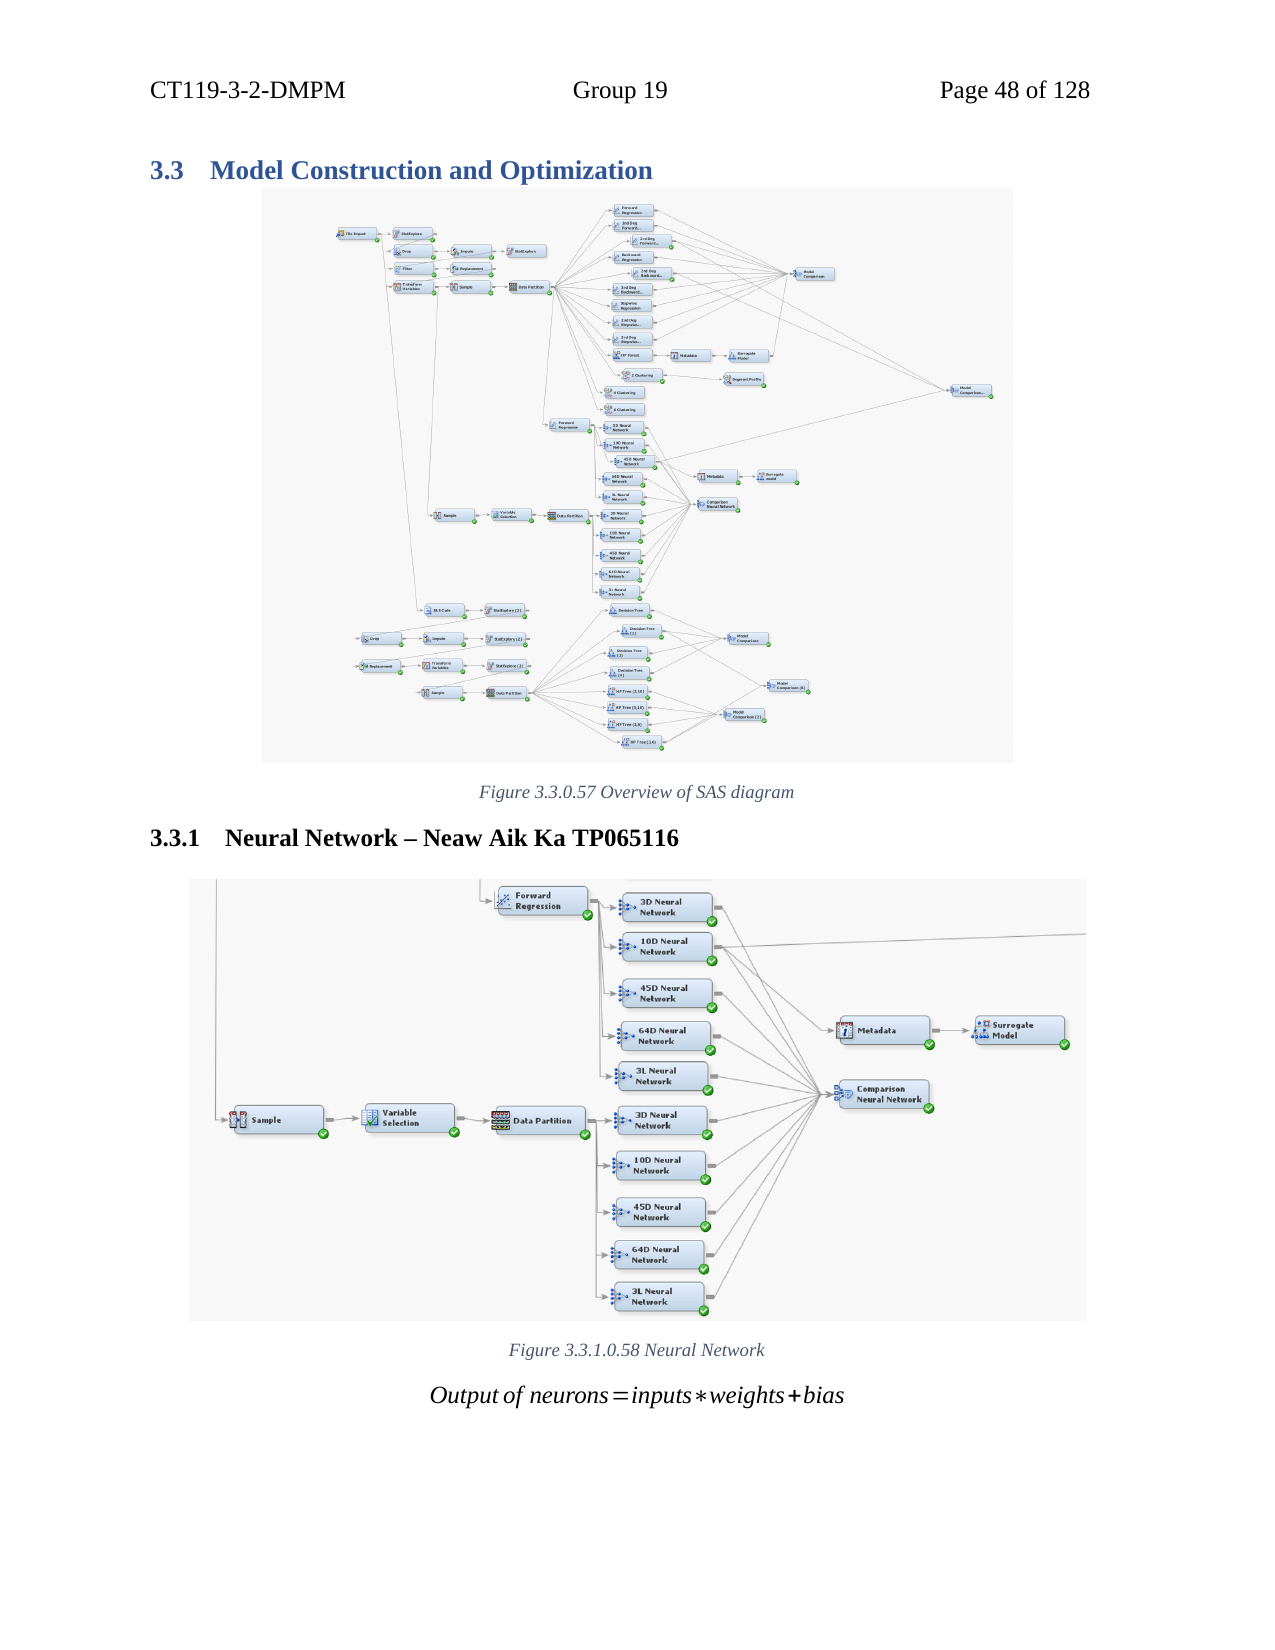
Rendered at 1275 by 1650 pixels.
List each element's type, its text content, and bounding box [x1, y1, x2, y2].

subtitle Neural Network – Neaw Aik Ka TP065116 [150, 823, 1125, 852]
picture [261, 187, 1014, 763]
subtitle Model Construction and Optimization [150, 154, 1125, 185]
picture [188, 879, 1087, 1321]
